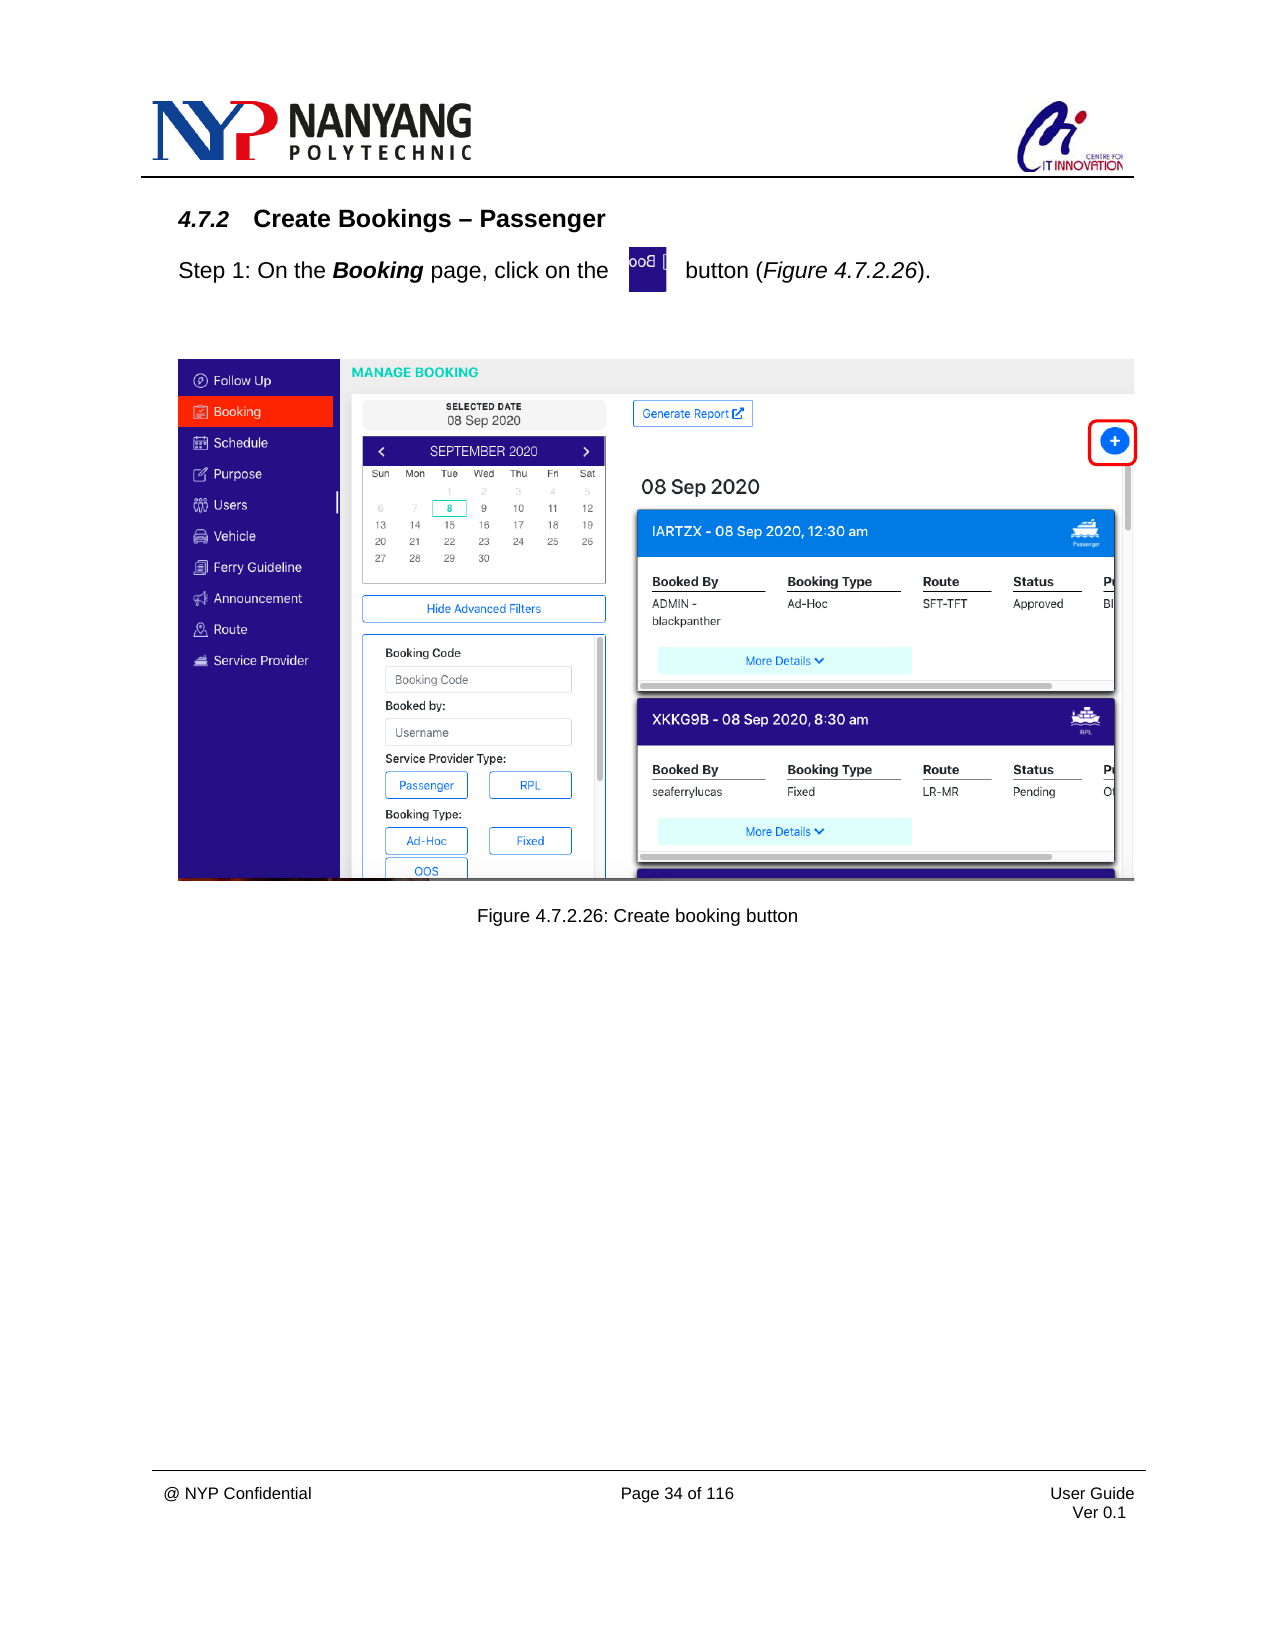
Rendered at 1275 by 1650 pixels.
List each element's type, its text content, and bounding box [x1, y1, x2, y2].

subtitle Create Bookings – Passenger [178, 204, 1125, 232]
picture [178, 359, 1135, 881]
picture [1092, 423, 1133, 463]
picture [629, 247, 667, 292]
picture [152, 101, 471, 160]
